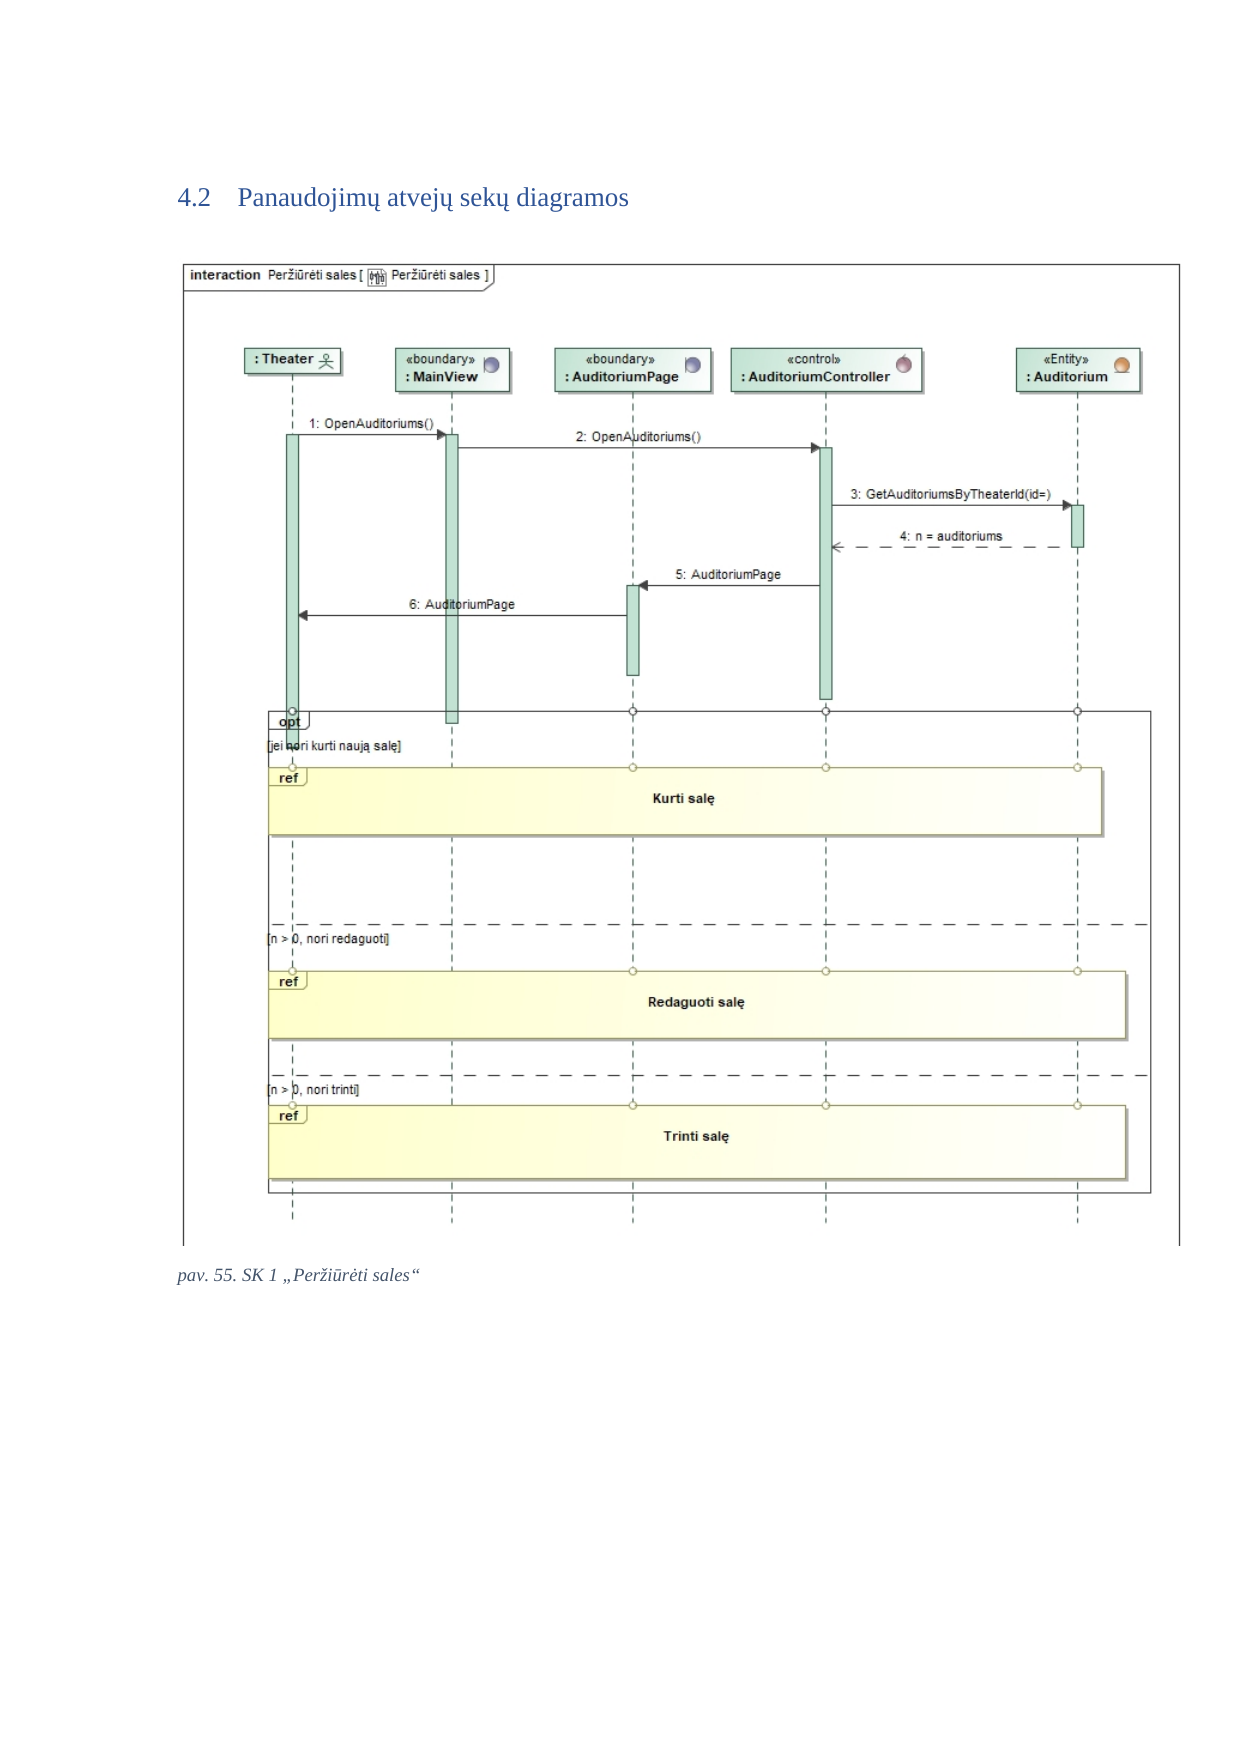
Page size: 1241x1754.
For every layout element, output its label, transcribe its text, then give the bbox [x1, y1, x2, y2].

subtitle Panaudojimų atvejų sekų diagramos [177, 181, 1181, 212]
text pav. 55. SK 1 „Peržiūrėti sales“ [177, 1264, 1181, 1286]
picture [177, 258, 1185, 1246]
